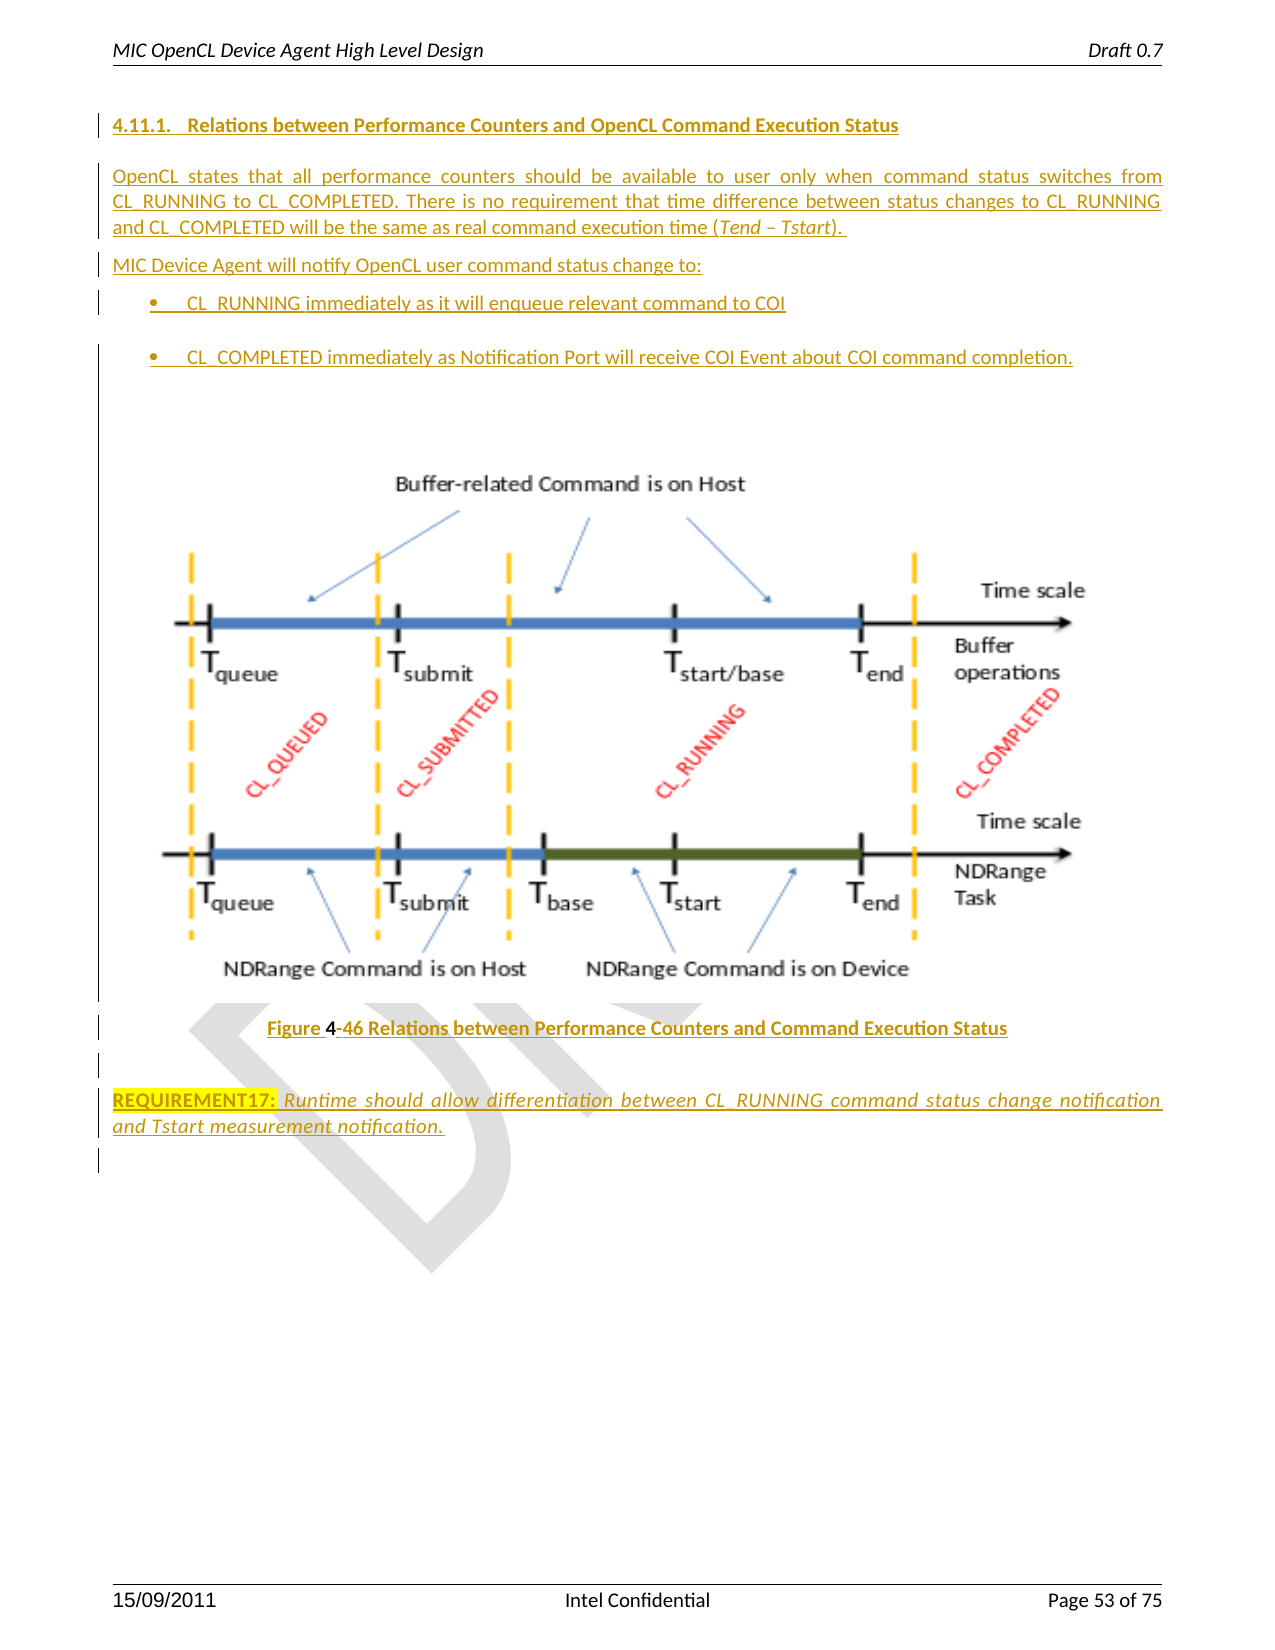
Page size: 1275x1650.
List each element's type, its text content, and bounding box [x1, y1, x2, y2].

text ‎4 [112, 1015, 1162, 1040]
